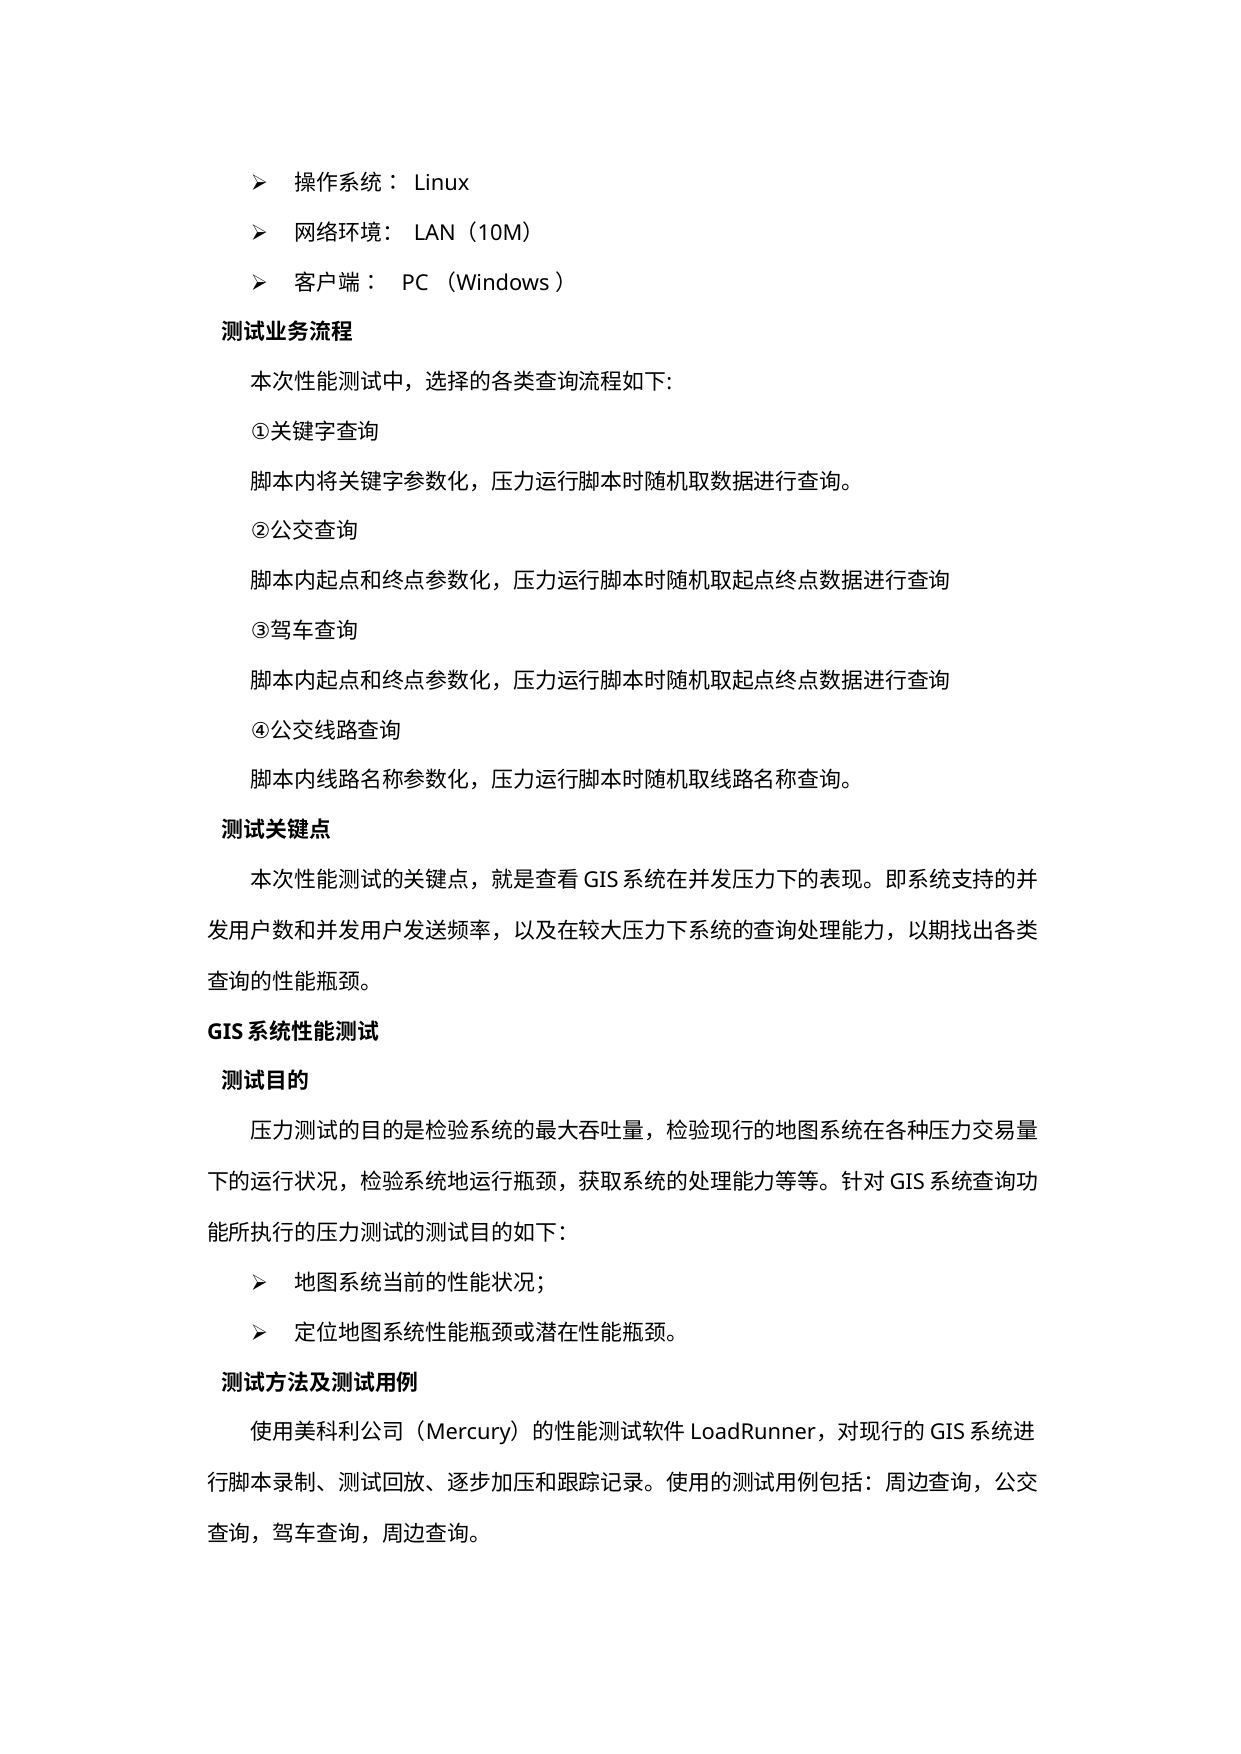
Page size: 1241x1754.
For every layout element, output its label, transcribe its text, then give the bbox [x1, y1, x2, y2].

text 压力测试的目的是检验系统的最大吞吐量，检验现行的地图系统在各种压力交易量下的运行状况，检验系统地运行瓶颈，获取系统的处理能力等等。针对GIS系统查询功能所执行的压力测试的测试目的如下： [207, 1112, 1053, 1248]
text 脚本内起点和终点参数化，压力运行脚本时随机取起点终点数据进行查询 [207, 662, 1053, 696]
list 定位地图系统性能瓶颈或潜在性能瓶颈。 [251, 1314, 1053, 1348]
subtitle 测试关键点 [222, 811, 1053, 845]
text 本次性能测试中，选择的各类查询流程如下: [207, 363, 1053, 397]
subtitle GIS系统性能测试 [207, 1013, 1053, 1047]
text 脚本内将关键字参数化，压力运行脚本时随机取数据进行查询。 [207, 463, 1053, 497]
text 本次性能测试的关键点，就是查看GIS系统在并发压力下的表现。即系统支持的并发用户数和并发用户发送频率，以及在较大压力下系统的查询处理能力，以期找出各类查询的性能瓶颈。 [207, 861, 1053, 997]
subtitle 测试目的 [222, 1062, 1053, 1096]
list 网络环境： LAN（） [251, 214, 1053, 248]
list 操作系统： Linux [251, 164, 1053, 198]
text ①关键字查询 [207, 413, 1053, 447]
text 脚本内线路名称参数化，压力运行脚本时随机取线路名称查询。 [207, 761, 1053, 795]
list 地图系统当前的性能状况； [251, 1264, 1053, 1298]
text ④公交线路查询 [207, 712, 1053, 746]
subtitle 测试业务流程 [222, 313, 1053, 347]
subtitle 测试方法及测试用例 [222, 1363, 1053, 1397]
text ③驾车查询 [207, 612, 1053, 646]
list 客户端： PC （Windows ） [251, 263, 1053, 297]
text ②公交查询 [207, 512, 1053, 546]
text 使用美科利公司（Mercury）的性能测试软件LoadRunner，对现行的GIS系统进行脚本录制、测试回放、逐步加压和跟踪记录。使用的测试用例包括：周边查询，公交查询，驾车查询，周边查询。 [207, 1413, 1053, 1549]
text 脚本内起点和终点参数化，压力运行脚本时随机取起点终点数据进行查询 [207, 562, 1053, 596]
